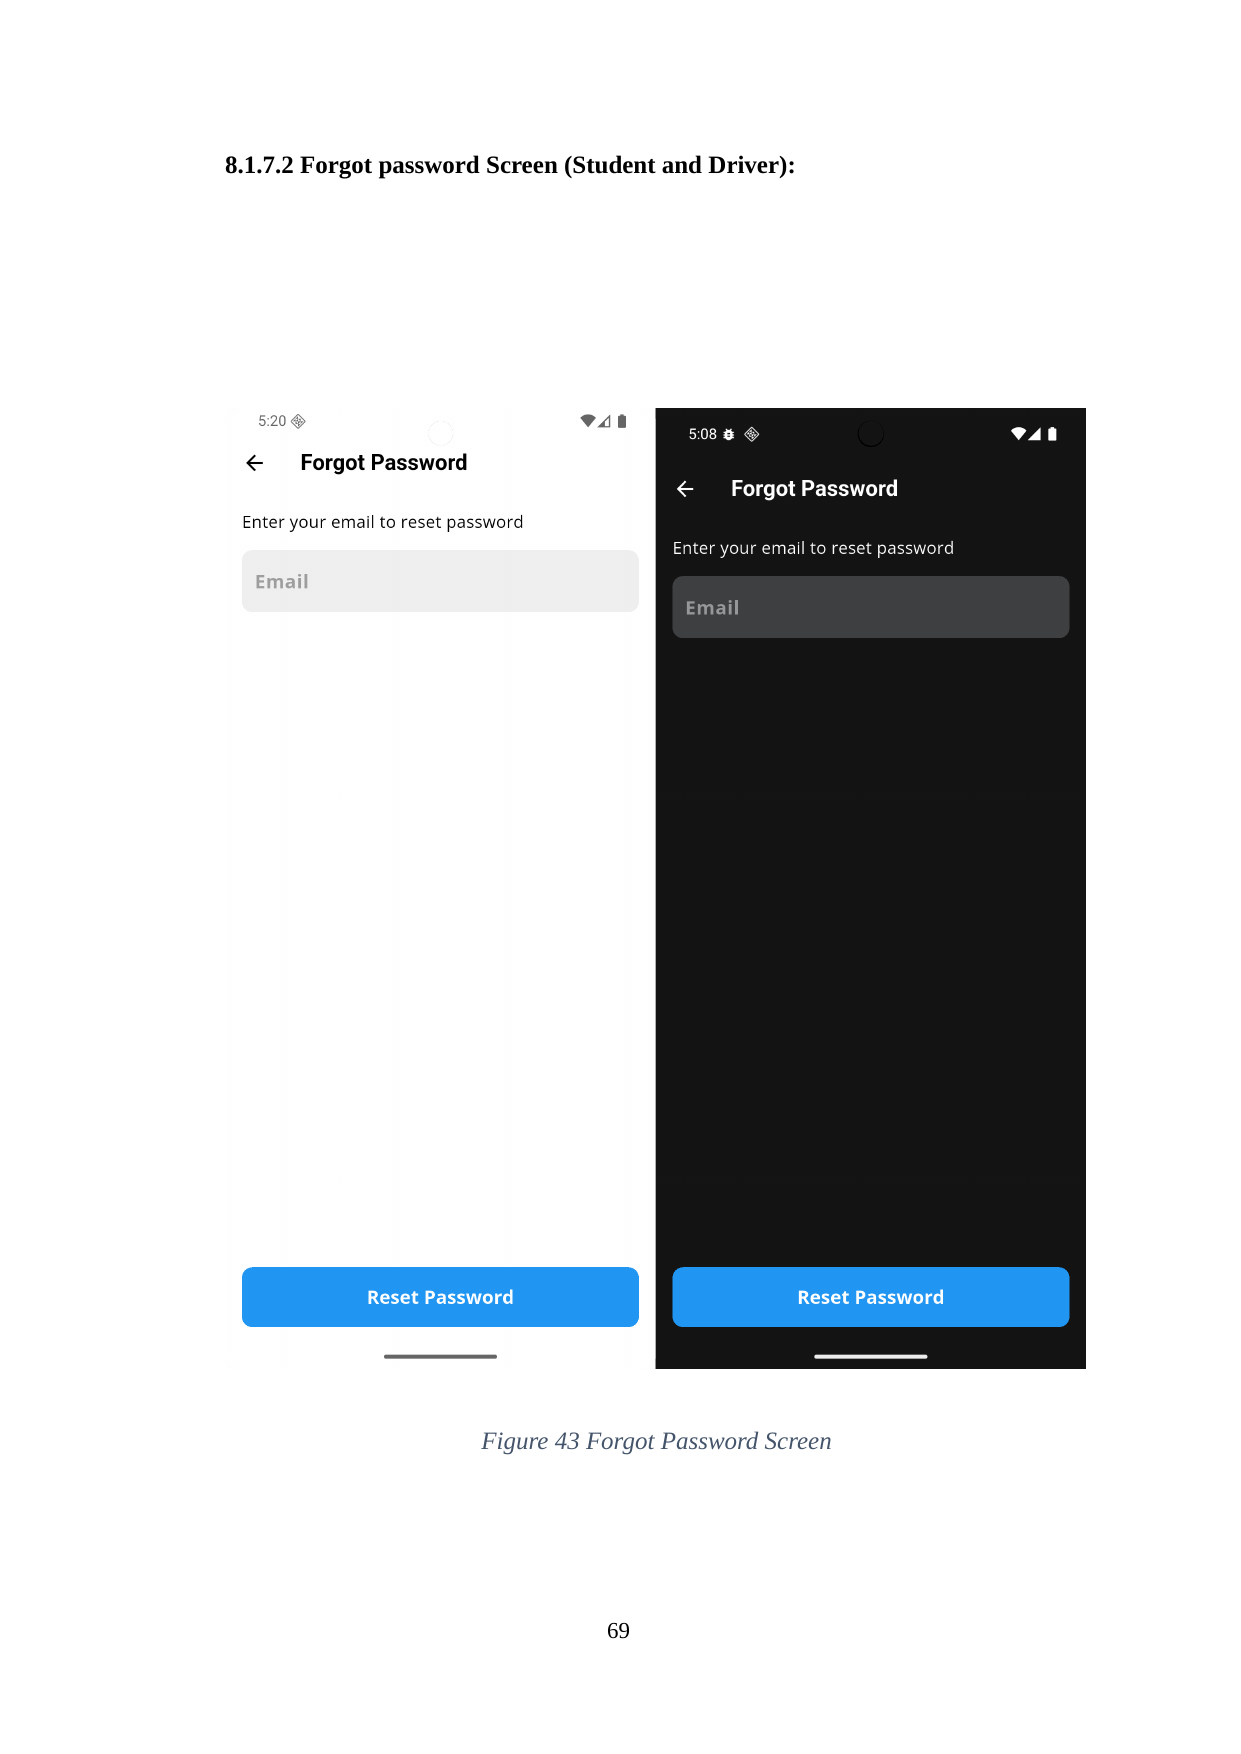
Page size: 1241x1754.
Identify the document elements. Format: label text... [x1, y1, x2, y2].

text 8.1.7.2 Forgot password Screen (Student and Driver): [225, 150, 1090, 179]
text Figure 43 Forgot Password Screen [225, 1426, 1090, 1454]
picture [225, 408, 1086, 1369]
